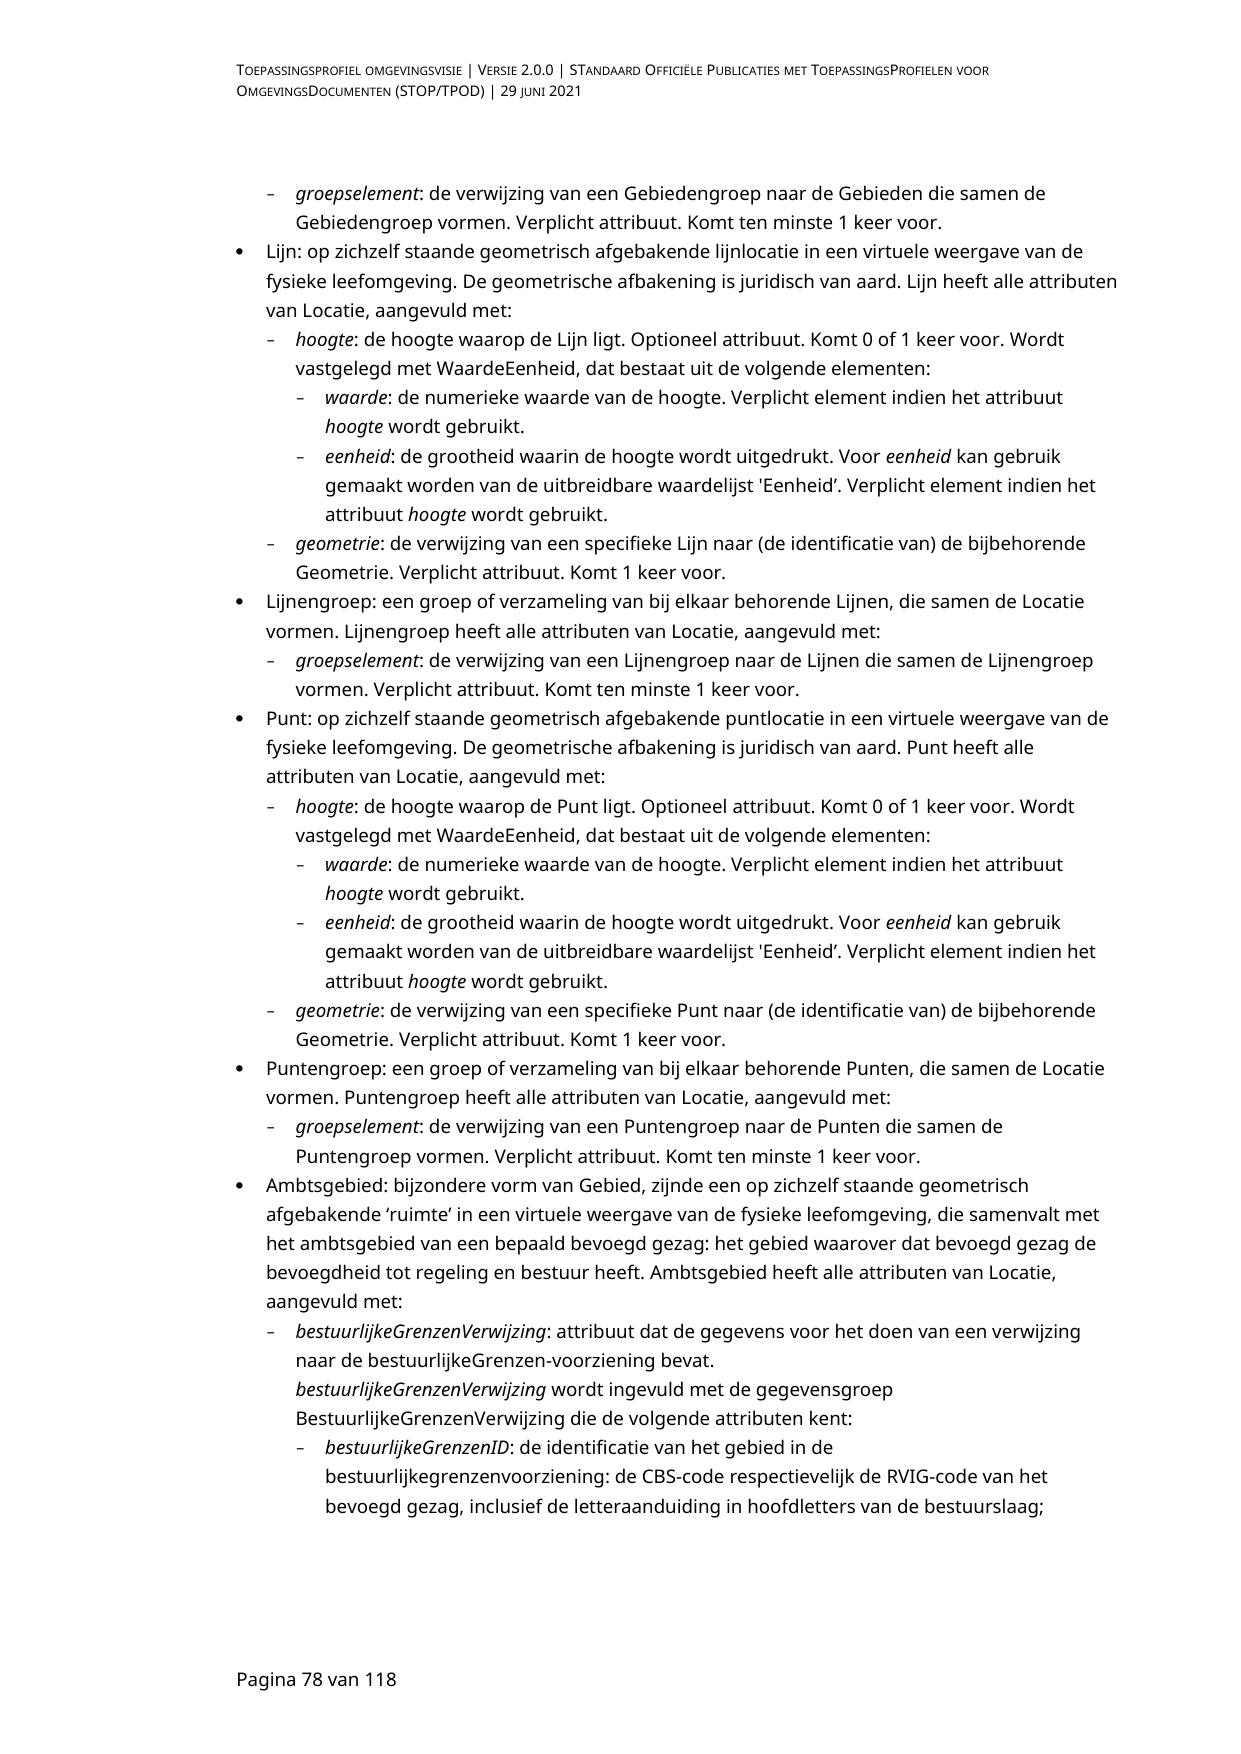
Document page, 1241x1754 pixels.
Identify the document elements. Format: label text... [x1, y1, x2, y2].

text Puntengroep: een groep of verzameling van bij elkaar behorende Punten, die samen de Locatie vormen. Puntengroep heeft alle attributen van Locatie, aangevuld met: [236, 1052, 1122, 1111]
text bestuurlijkeGrenzenVerwijzing: attribuut dat de gegevens voor het doen van een verwijzing naar de bestuurlijkeGrenzen-voorziening bevat. bestuurlijkeGrenzenVerwijzing wordt ingevuld met de gegevensgroep BestuurlijkeGrenzenVerwijzing die de volgende attributen kent: [266, 1315, 1122, 1431]
text waarde: de numerieke waarde van de hoogte. Verplicht element indien het attribuut hoogte wordt gebruikt. [295, 848, 1122, 906]
text waarde: de numerieke waarde van de hoogte. Verplicht element indien het attribuut hoogte wordt gebruikt. [295, 381, 1122, 440]
text groepselement: de verwijzing van een Gebiedengroep naar de Gebieden die samen de Gebiedengroep vormen. Verplicht attribuut. Komt ten minste 1 keer voor. [266, 177, 1122, 236]
text geometrie: de verwijzing van een specifieke Punt naar (de identificatie van) de bijbehorende Geometrie. Verplicht attribuut. Komt 1 keer voor. [266, 994, 1122, 1052]
text Ambtsgebied: bijzondere vorm van Gebied, zijnde een op zichzelf staande geometrisch afgebakende ‘ruimte’ in een virtuele weergave van de fysieke leefomgeving, die samenvalt met het ambtsgebied van een bepaald bevoegd gezag: het gebied waarover dat bevoegd gezag de bevoegdheid tot regeling en bestuur heeft. Ambtsgebied heeft alle attributen van Locatie, aangevuld met: [236, 1169, 1122, 1315]
text bestuurlijkeGrenzenID: de identificatie van het gebied in de bestuurlijkegrenzenvoorziening: de CBS-code respectievelijk de RVIG-code van het bevoegd gezag, inclusief de letteraanduiding in hoofdletters van de bestuurslaag; [295, 1431, 1122, 1519]
text hoogte: de hoogte waarop de Punt ligt. Optioneel attribuut. Komt 0 of 1 keer voor. Wordt vastgelegd met WaardeEenheid, dat bestaat uit de volgende elementen: [266, 790, 1122, 848]
text Lijn: op zichzelf staande geometrisch afgebakende lijnlocatie in een virtuele weergave van de fysieke leefomgeving. De geometrische afbakening is juridisch van aard. Lijn heeft alle attributen van Locatie, aangevuld met: [236, 236, 1122, 323]
text groepselement: de verwijzing van een Puntengroep naar de Punten die samen de Puntengroep vormen. Verplicht attribuut. Komt ten minste 1 keer voor. [266, 1111, 1122, 1169]
text Lijnengroep: een groep of verzameling van bij elkaar behorende Lijnen, die samen de Locatie vormen. Lijnengroep heeft alle attributen van Locatie, aangevuld met: [236, 586, 1122, 644]
text groepselement: de verwijzing van een Lijnengroep naar de Lijnen die samen de Lijnengroep vormen. Verplicht attribuut. Komt ten minste 1 keer voor. [266, 644, 1122, 702]
text Punt: op zichzelf staande geometrisch afgebakende puntlocatie in een virtuele weergave van de fysieke leefomgeving. De geometrische afbakening is juridisch van aard. Punt heeft alle attributen van Locatie, aangevuld met: [236, 702, 1122, 790]
text hoogte: de hoogte waarop de Lijn ligt. Optioneel attribuut. Komt 0 of 1 keer voor. Wordt vastgelegd met WaardeEenheid, dat bestaat uit de volgende elementen: [266, 323, 1122, 381]
text geometrie: de verwijzing van een specifieke Lijn naar (de identificatie van) de bijbehorende Geometrie. Verplicht attribuut. Komt 1 keer voor. [266, 527, 1122, 586]
